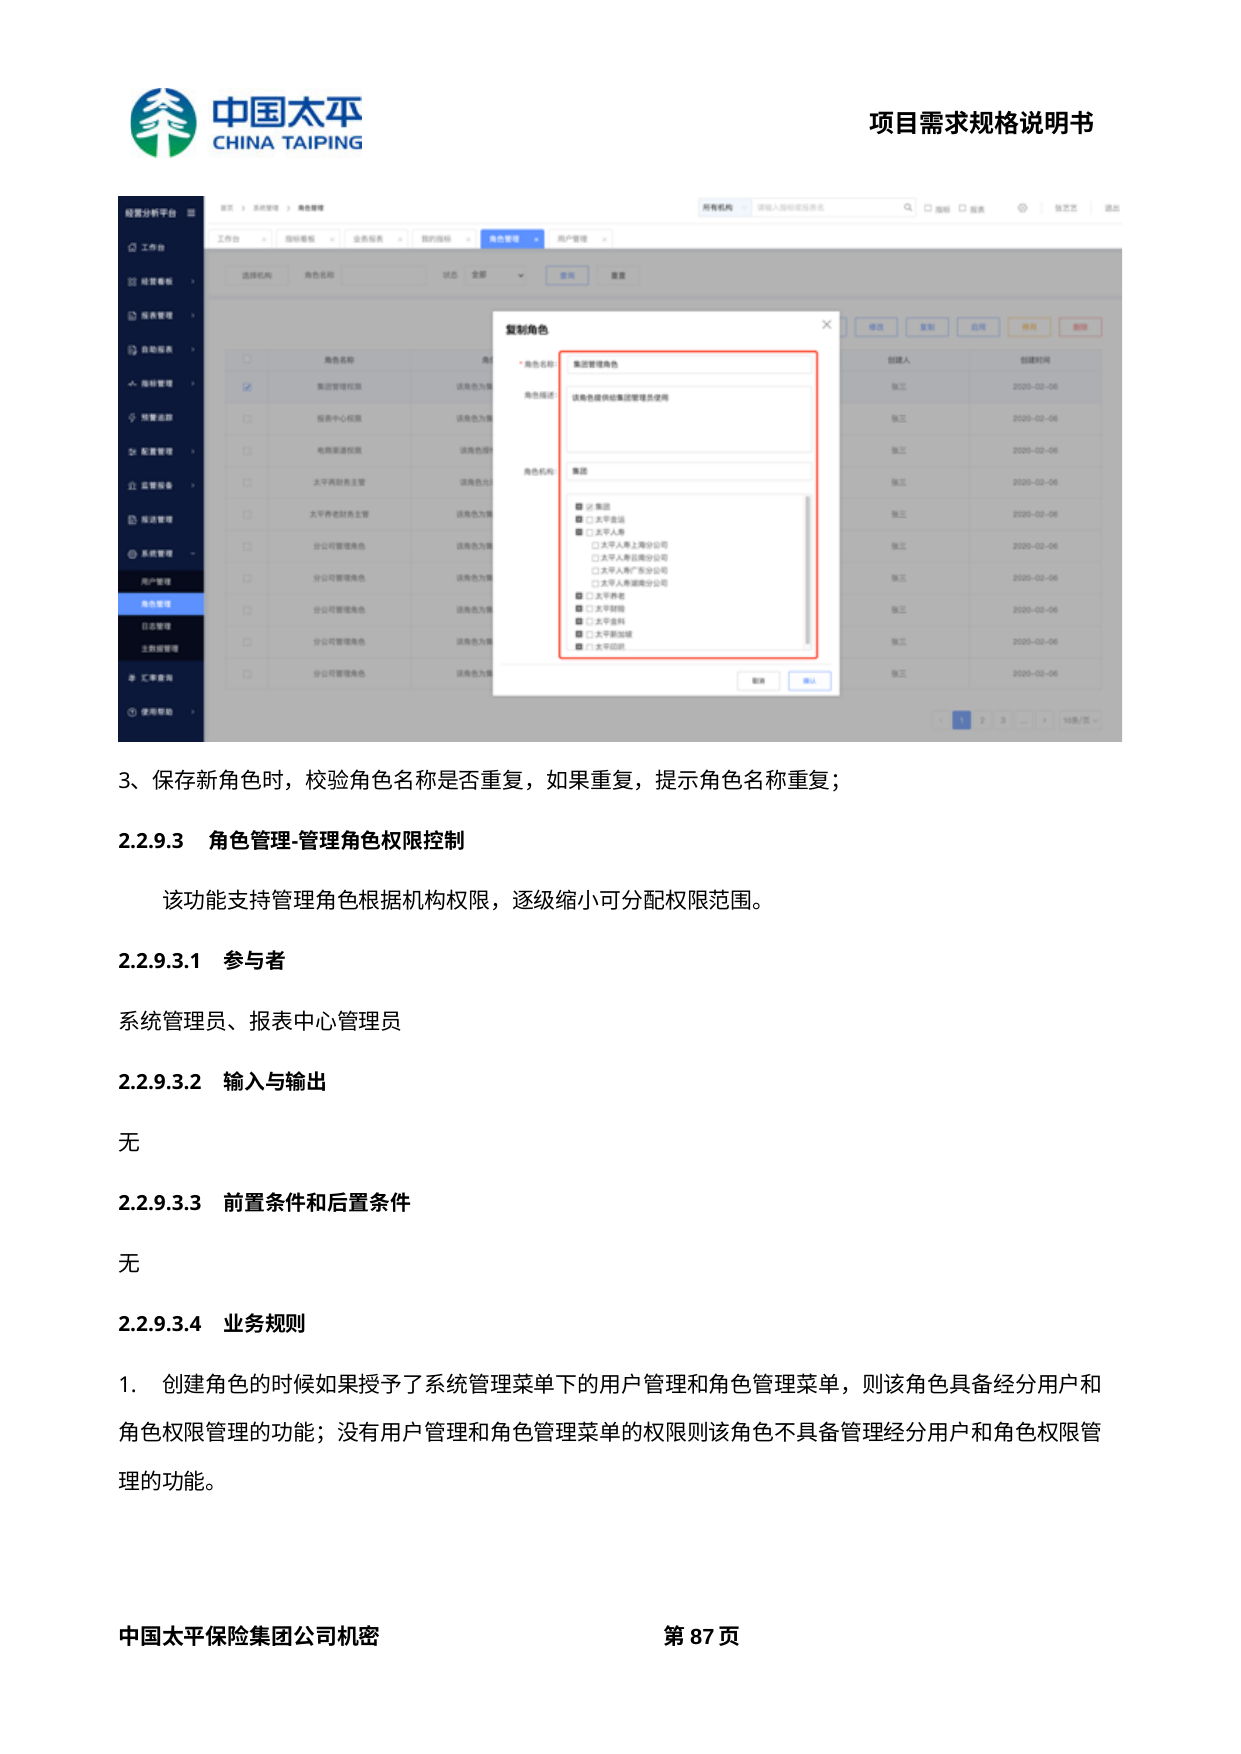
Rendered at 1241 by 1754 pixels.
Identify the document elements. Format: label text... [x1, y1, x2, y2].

list 保存新角色时，校验角色名称是否重复，如果重复，提示角色名称重复； [118, 762, 1122, 795]
subtitle 前置条件和后置条件 [118, 1185, 1122, 1218]
text 无 [118, 1124, 1122, 1157]
subtitle 输入与输出 [118, 1064, 1122, 1097]
subtitle 参与者 [118, 943, 1122, 976]
text 该功能支持管理角色根据机构权限，逐级缩小可分配权限范围。 [118, 883, 1122, 915]
list 创建角色的时候如果授予了系统管理菜单下的用户管理和角色管理菜单，则该角色具备经分用户和角色权限管理的功能；没有用户管理和角色管理菜单的权限则该角色不具备管理经分用户和角色权限管理的功能。 [118, 1366, 1122, 1496]
text 无 [118, 1245, 1122, 1278]
picture [130, 88, 362, 158]
picture [118, 196, 1123, 742]
text 系统管理员、报表中心管理员 [118, 1003, 1122, 1036]
subtitle 角色管理-管理角色权限控制 [118, 823, 1122, 856]
subtitle 业务规则 [118, 1306, 1122, 1339]
